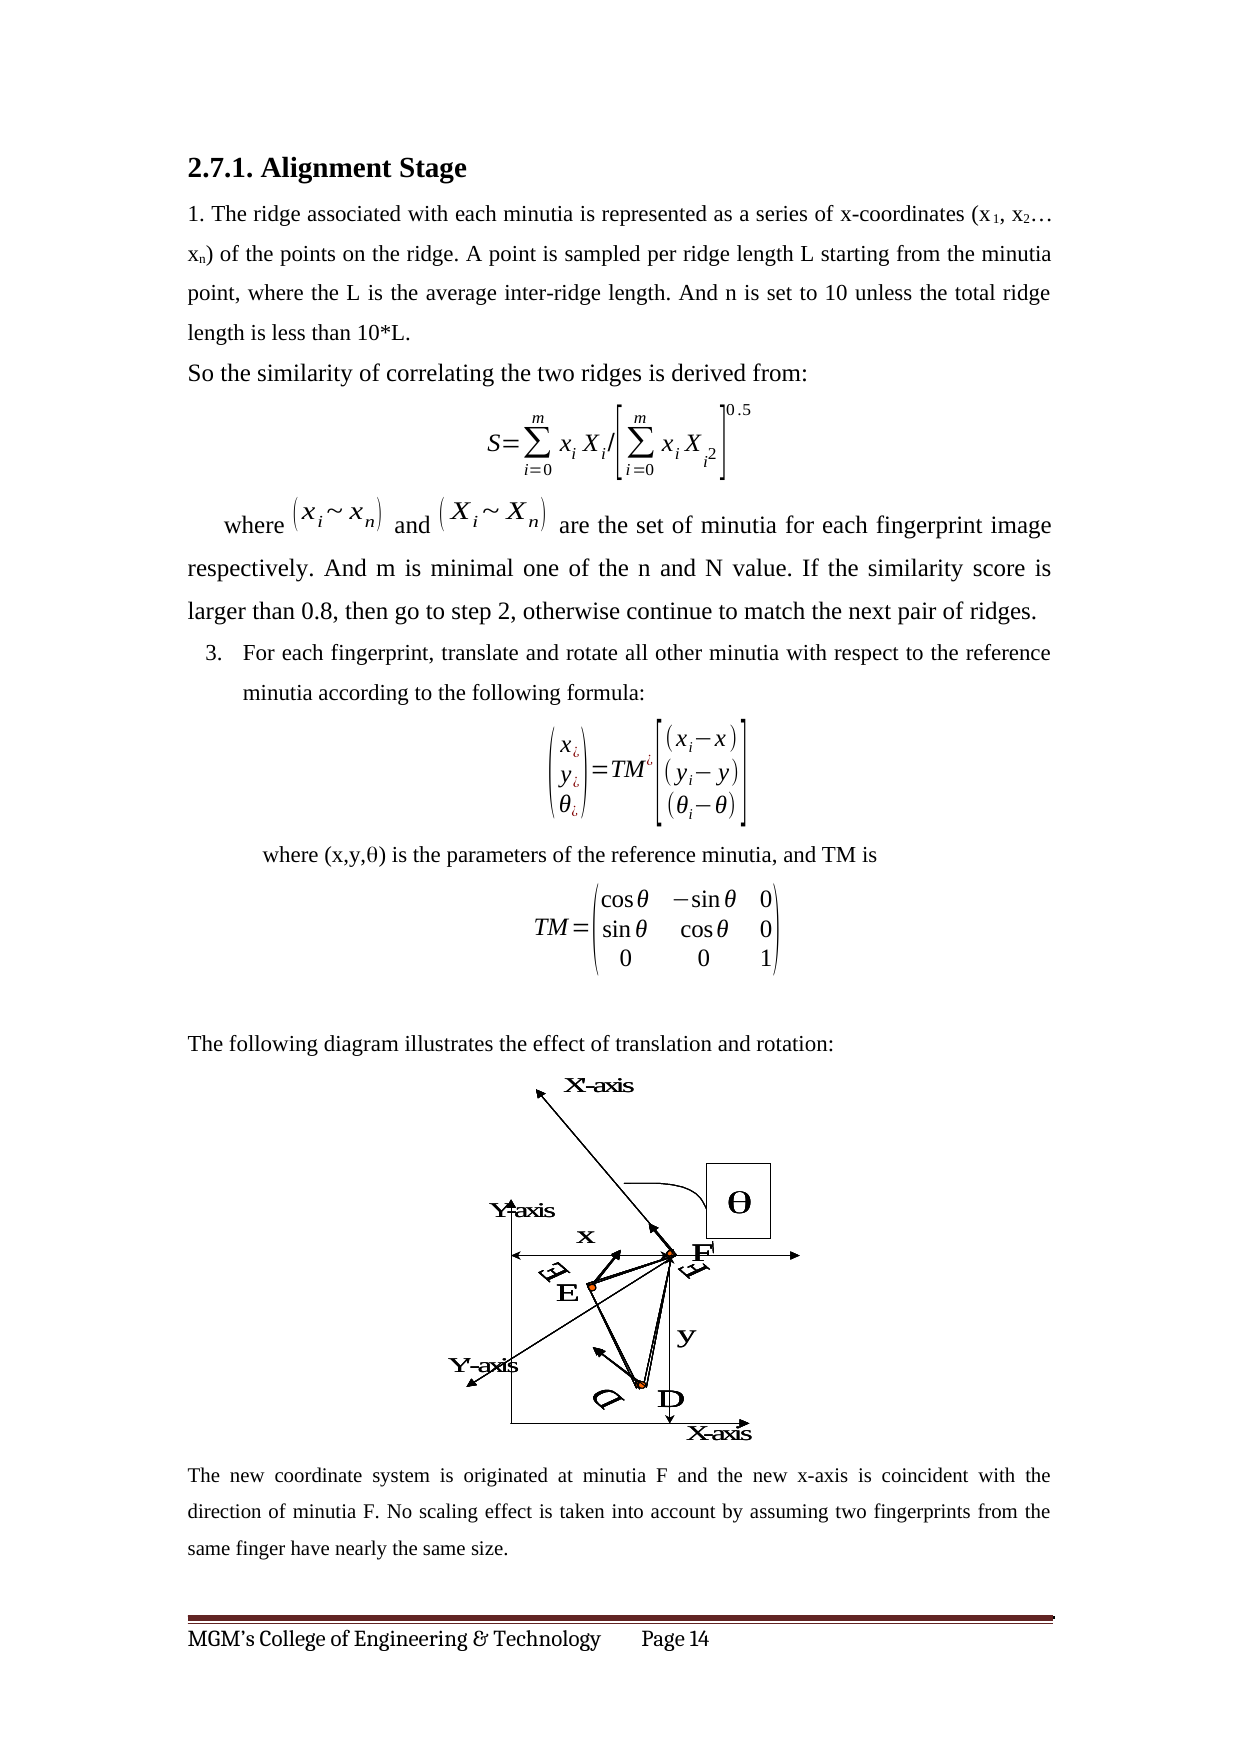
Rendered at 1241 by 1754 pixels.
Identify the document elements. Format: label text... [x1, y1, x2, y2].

text The new coordinate system is originated at minutia F and the new x-axis is coincident with the direction of minutia F. No scaling effect is taken into account by assuming two fingerprints from the same finger have nearly the same size. [187, 1463, 1053, 1559]
list For each fingerprint, translate and rotate all other minutia with respect to the reference minutia according to the following formula: [205, 639, 1053, 705]
text So the similarity of correlating the two ridges is derived from: [187, 358, 1053, 387]
text The following diagram illustrates the effect of translation and rotation: [187, 1029, 1053, 1056]
text 1. The ridge associated with each minutia is represented as a series of x-coordinates (x1, x2…xn) of the points on the ridge. A point is sampled per ridge length L starting from the minutia point, where the L is the average inter-ridge length. And n is set to 10 unless the total ridge length is less than 10*L. [187, 200, 1053, 345]
text where (x,y,) is the parameters of the reference minutia, and TM is [187, 841, 1053, 868]
text where and are the set of minutia for each fingerprint image respectively. And m is minimal one of the n and N value. If the similarity score is larger than 0.8, then go to step 2, otherwise continue to match the next pair of ridges. [187, 496, 1053, 625]
text 2.7.1. Alignment Stage [187, 150, 1053, 183]
